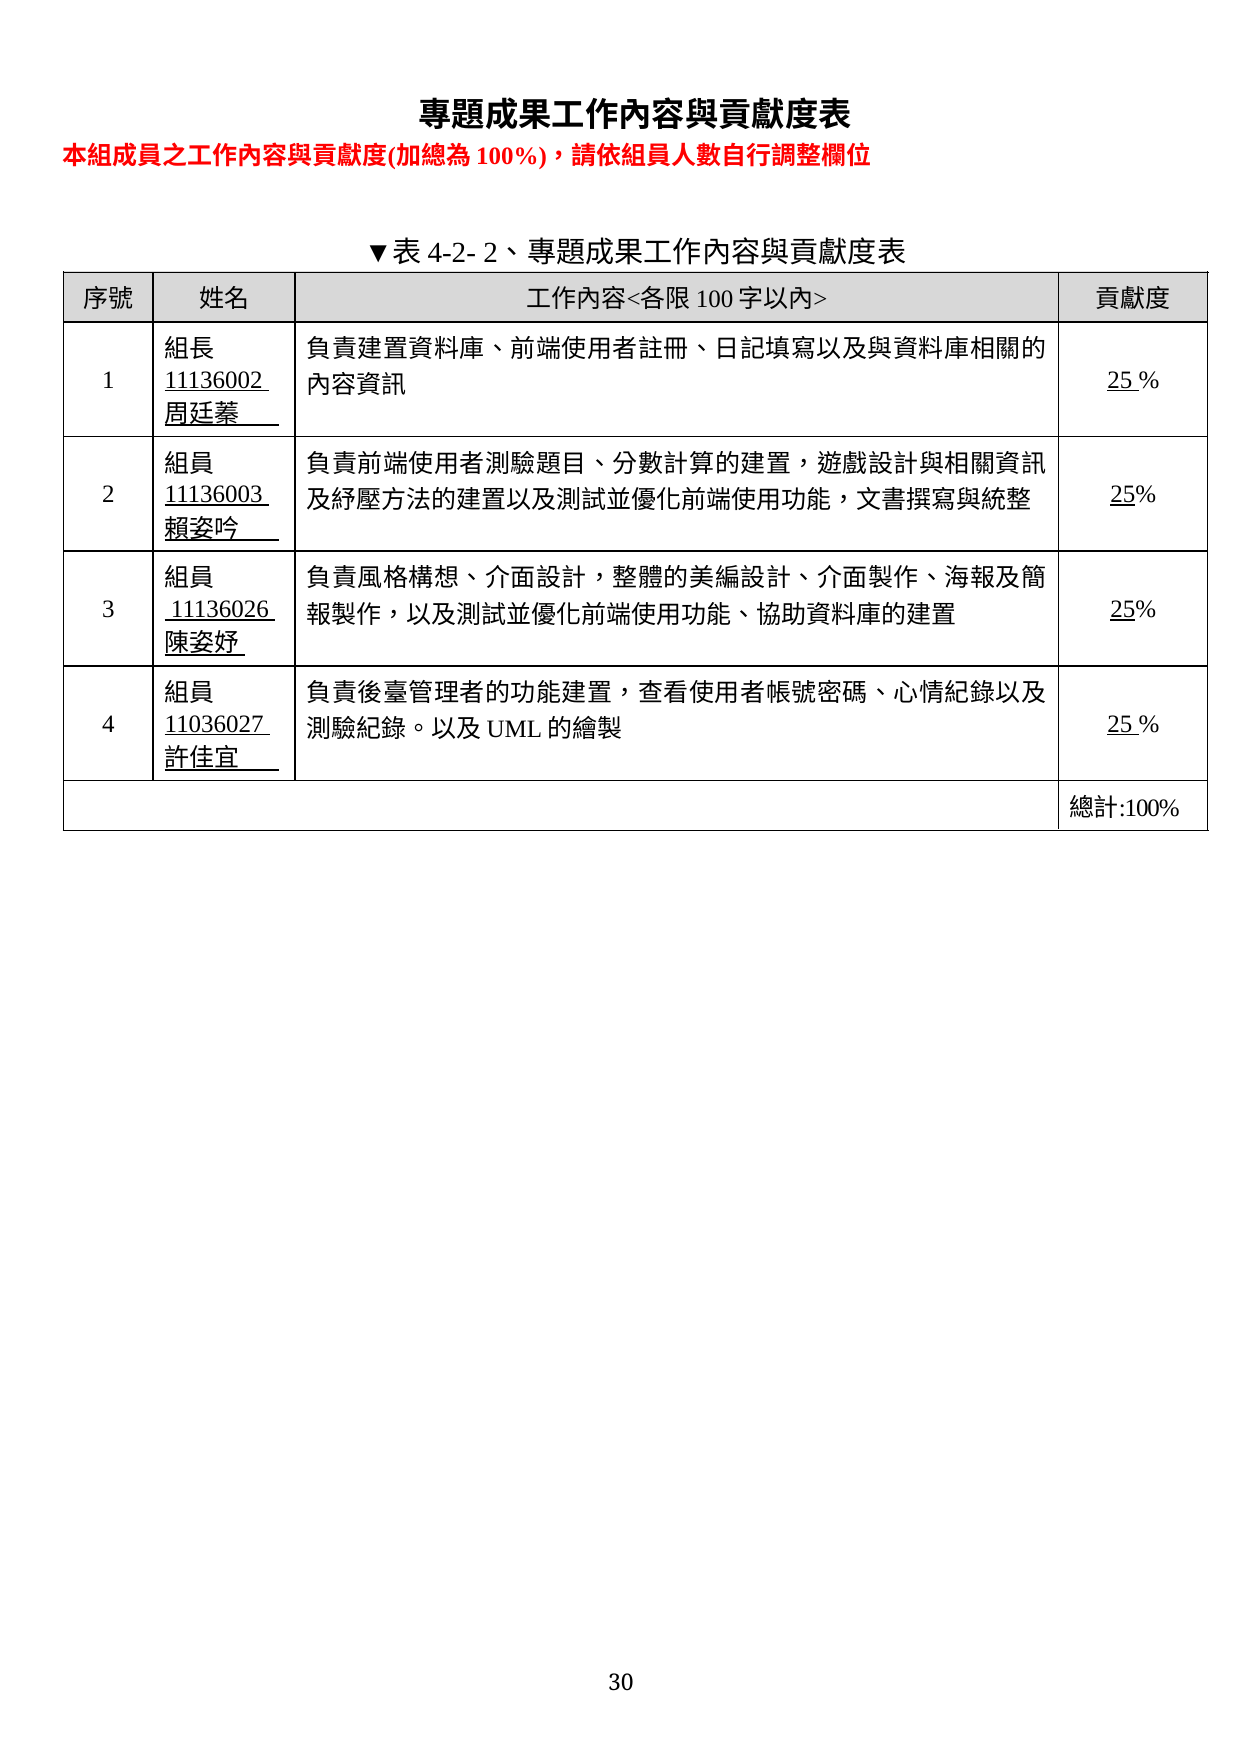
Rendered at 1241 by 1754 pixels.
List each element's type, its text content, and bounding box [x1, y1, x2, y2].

table_cell 組員 11136003 賴姿吟 [154, 437, 294, 550]
table_cell 2 [64, 437, 152, 550]
table_cell 負責後臺管理者的功能建置，查看使用者帳號密碼、心情紀錄以及測驗紀錄。以及UML的繪製 [296, 667, 1058, 780]
table_header 工作內容<各限100字以內> [296, 273, 1058, 321]
table_cell 負責前端使用者測驗題目、分數計算的建置，遊戲設計與相關資訊及紓壓方法的建置以及測試並優化前端使用功能，文書撰寫與統整 [296, 437, 1058, 550]
table_cell 負責風格構想、介面設計，整體的美編設計、介面製作、海報及簡報製作，以及測試並優化前端使用功能、協助資料庫的建置 [296, 552, 1058, 665]
table_header 序號 [64, 273, 152, 321]
text 專題成果工作內容與貢獻度表 [62, 87, 1207, 136]
table_cell 25 % [1059, 323, 1207, 436]
table_cell 組長 11136002 周廷蓁 [154, 323, 294, 436]
table_cell [64, 781, 1058, 829]
table_cell 4 [64, 667, 152, 780]
table_cell 總計:100% [1059, 781, 1207, 829]
table_header 貢獻度 [1059, 273, 1207, 321]
table_cell 25% [1059, 552, 1207, 665]
table_cell 3 [64, 552, 152, 665]
table_header 姓名 [154, 273, 294, 321]
table_cell 25% [1059, 437, 1207, 550]
table_cell 負責建置資料庫、前端使用者註冊、日記填寫以及與資料庫相關的內容資訊 [296, 323, 1058, 436]
table_cell 1 [64, 323, 152, 436]
text 本組成員之工作內容與貢獻度(加總為100%)，請依組員人數自行調整欄位 [62, 136, 1207, 172]
text ▼表4-2- 2、專題成果工作內容與貢獻度表 [62, 229, 1207, 271]
table_cell 組員 11036027 許佳宜 [154, 667, 294, 780]
table_cell 25 % [1059, 667, 1207, 780]
table_cell 組員 11136026 陳姿妤 [154, 552, 294, 665]
